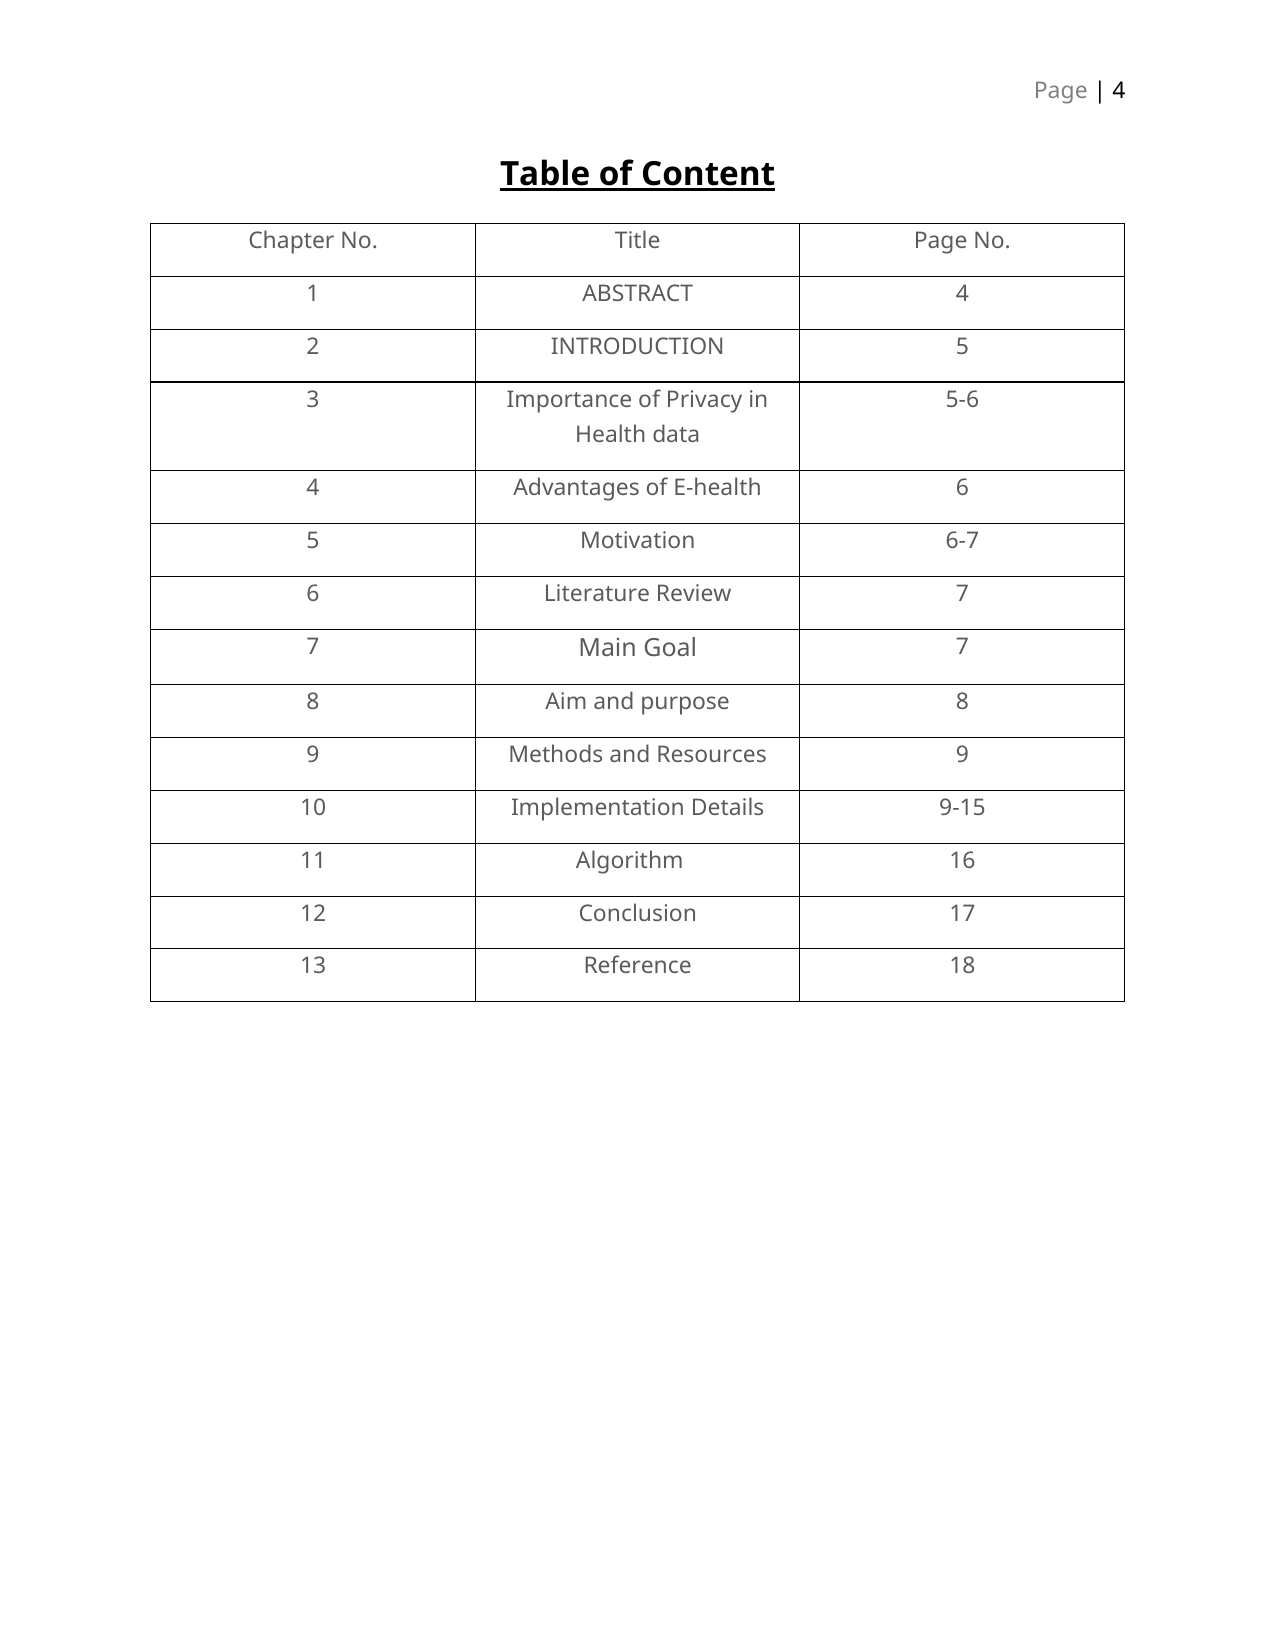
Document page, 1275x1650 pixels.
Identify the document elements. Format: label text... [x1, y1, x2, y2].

table_cell 16 [800, 844, 1124, 896]
table_cell 2 [151, 330, 475, 381]
table_cell Main Goal [476, 630, 799, 684]
text Table of Content [150, 150, 1125, 195]
table_cell 1 [151, 277, 475, 329]
table_cell 5 [151, 524, 475, 576]
table_cell 4 [151, 471, 475, 523]
table_cell 9 [800, 738, 1124, 790]
table_cell Importance of Privacy in Health data [476, 383, 799, 470]
table_cell 3 [151, 383, 475, 470]
table_header Chapter No. [151, 224, 475, 276]
table_cell Conclusion [476, 897, 799, 948]
table_cell 7 [800, 577, 1124, 629]
table_cell Literature Review [476, 577, 799, 629]
table_cell Implementation Details [476, 791, 799, 843]
table_cell 11 [151, 844, 475, 896]
table_cell 5-6 [800, 383, 1124, 470]
table_cell 7 [151, 630, 475, 684]
table_cell Advantages of E-health [476, 471, 799, 523]
table_cell Algorithm [476, 844, 799, 896]
table_cell Reference [476, 949, 799, 1001]
table_cell 8 [800, 685, 1124, 737]
table_cell 12 [151, 897, 475, 948]
table_cell 13 [151, 949, 475, 1001]
table_cell INTRODUCTION [476, 330, 799, 381]
table_cell Methods and Resources [476, 738, 799, 790]
table_cell Aim and purpose [476, 685, 799, 737]
table_cell 18 [800, 949, 1124, 1001]
table_header Page No. [800, 224, 1124, 276]
table_cell 10 [151, 791, 475, 843]
table_cell 7 [800, 630, 1124, 684]
table_cell 17 [800, 897, 1124, 948]
table_cell 6 [800, 471, 1124, 523]
table_cell 4 [800, 277, 1124, 329]
table_cell 8 [151, 685, 475, 737]
table_cell Motivation [476, 524, 799, 576]
table_cell 9-15 [800, 791, 1124, 843]
table_cell ABSTRACT [476, 277, 799, 329]
table_cell 9 [151, 738, 475, 790]
table_cell 6-7 [800, 524, 1124, 576]
table_header Title [476, 224, 799, 276]
table_cell 5 [800, 330, 1124, 381]
table_cell 6 [151, 577, 475, 629]
